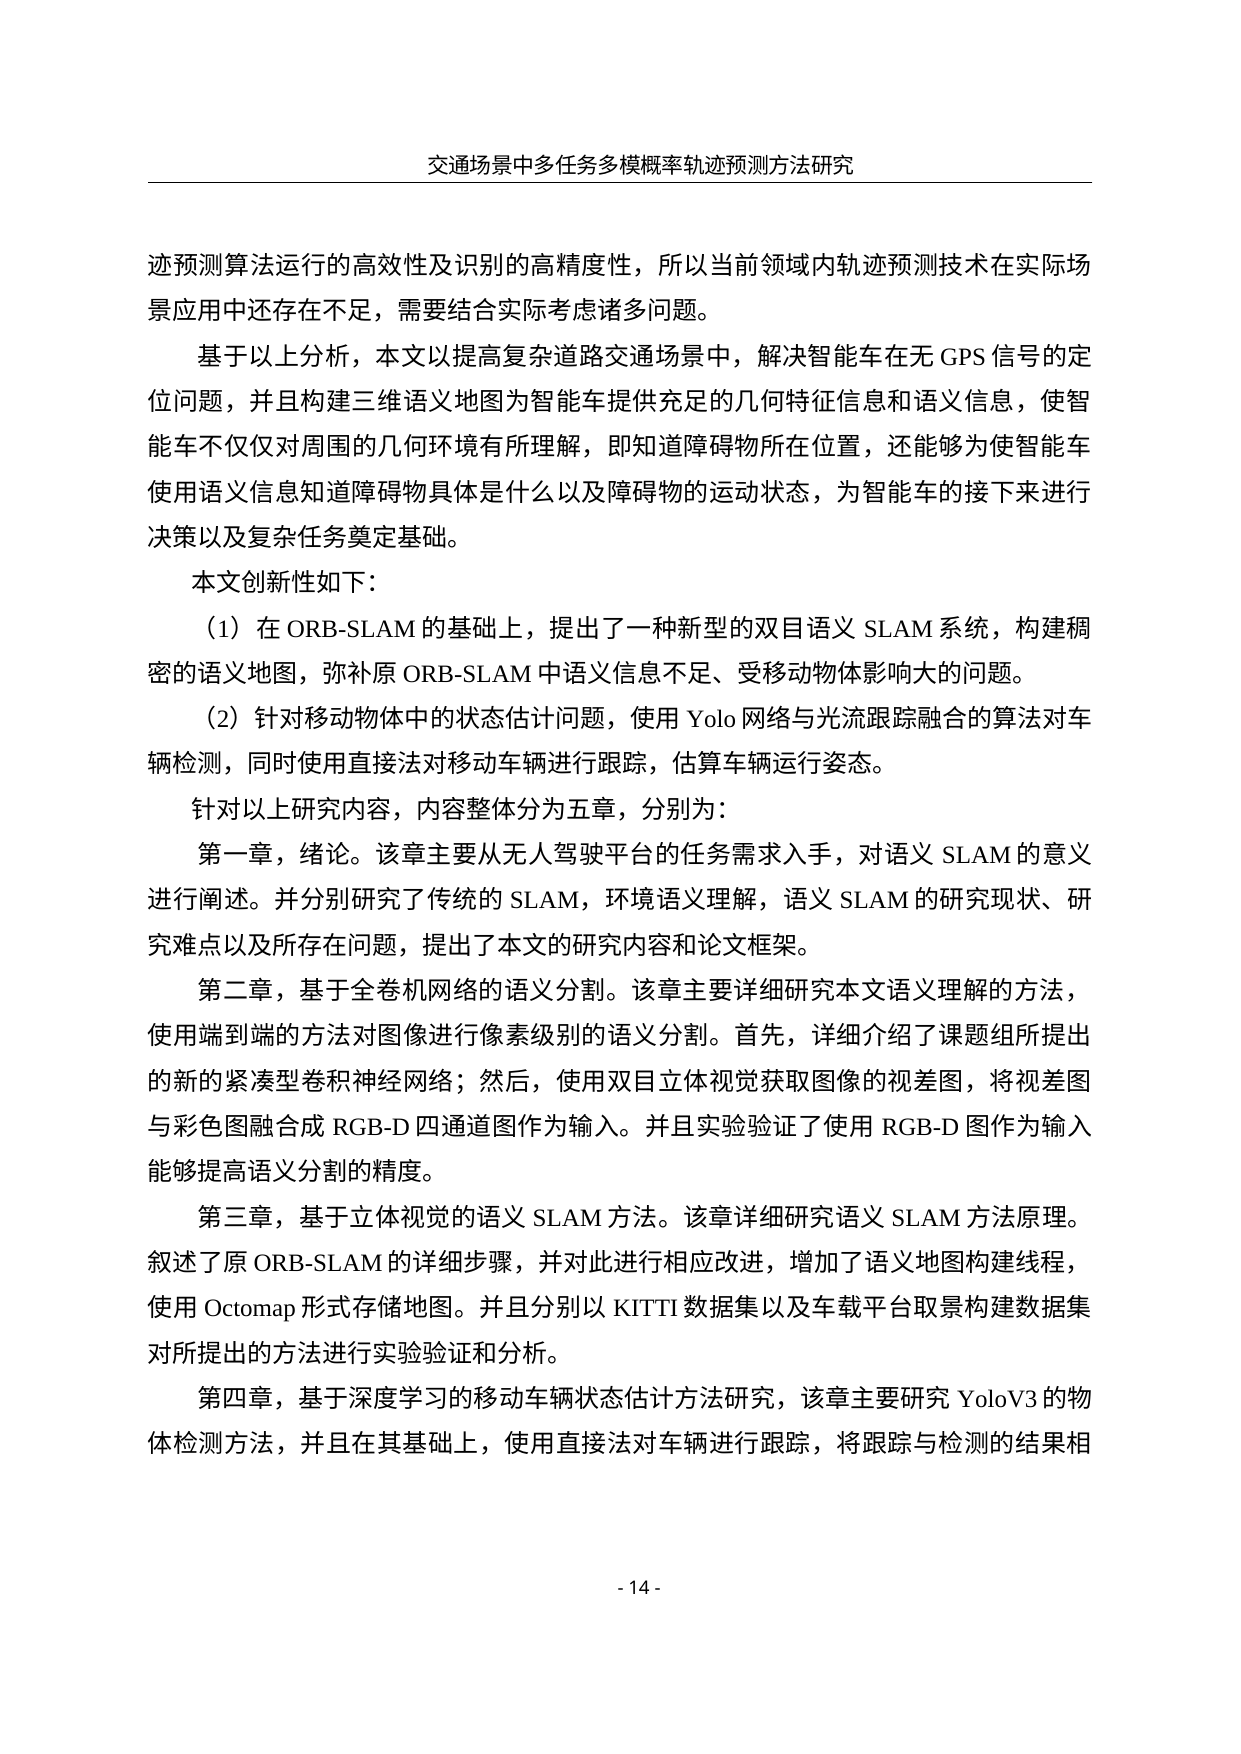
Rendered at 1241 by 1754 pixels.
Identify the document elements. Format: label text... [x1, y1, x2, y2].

text （2）针对移动物体中的状态估计问题，使用Yolo网络与光流跟踪融合的算法对车辆检测，同时使用直接法对移动车辆进行跟踪，估算车辆运行姿态。 针对以上研究内容，内容整体分为五章，分别为： [148, 699, 1092, 826]
text 本文创新性如下： [148, 563, 1092, 599]
text 基于以上分析，本文以提高复杂道路交通场景中，解决智能车在无GPS信号的定位问题，并且构建三维语义地图为智能车提供充足的几何特征信息和语义信息，使智能车不仅仅对周围的几何环境有所理解，即知道障碍物所在位置，还能够为使智能车使用语义信息知道障碍物具体是什么以及障碍物的运动状态，为智能车的接下来进行决策以及复杂任务奠定基础。 [148, 336, 1092, 554]
text 第二章，基于全卷机网络的语义分割。该章主要详细研究本文语义理解的方法，使用端到端的方法对图像进行像素级别的语义分割。首先，详细介绍了课题组所提出的新的紧凑型卷积神经网络；然后，使用双目立体视觉获取图像的视差图，将视差图与彩色图融合成RGB-D四通道图作为输入。并且实验验证了使用RGB-D图作为输入能够提高语义分割的精度。 [148, 971, 1092, 1188]
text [148, 1378, 1092, 1460]
text （1）在ORB-SLAM的基础上，提出了一种新型的双目语义SLAM系统，构建稠密的语义地图，弥补原ORB-SLAM中语义信息不足、受移动物体影响大的问题。 [148, 608, 1092, 689]
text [148, 246, 1092, 327]
text 第三章，基于立体视觉的语义SLAM方法。该章详细研究语义SLAM方法原理。叙述了原ORB-SLAM的详细步骤，并对此进行相应改进，增加了语义地图构建线程，使用Octomap形式存储地图。并且分别以KITTI数据集以及车载平台取景构建数据集对所提出的方法进行实验验证和分析。 [148, 1197, 1092, 1369]
text 第一章，绪论。该章主要从无人驾驶平台的任务需求入手，对语义SLAM的意义进行阐述。并分别研究了传统的SLAM，环境语义理解，语义SLAM的研究现状、研究难点以及所存在问题，提出了本文的研究内容和论文框架。 [148, 834, 1092, 961]
